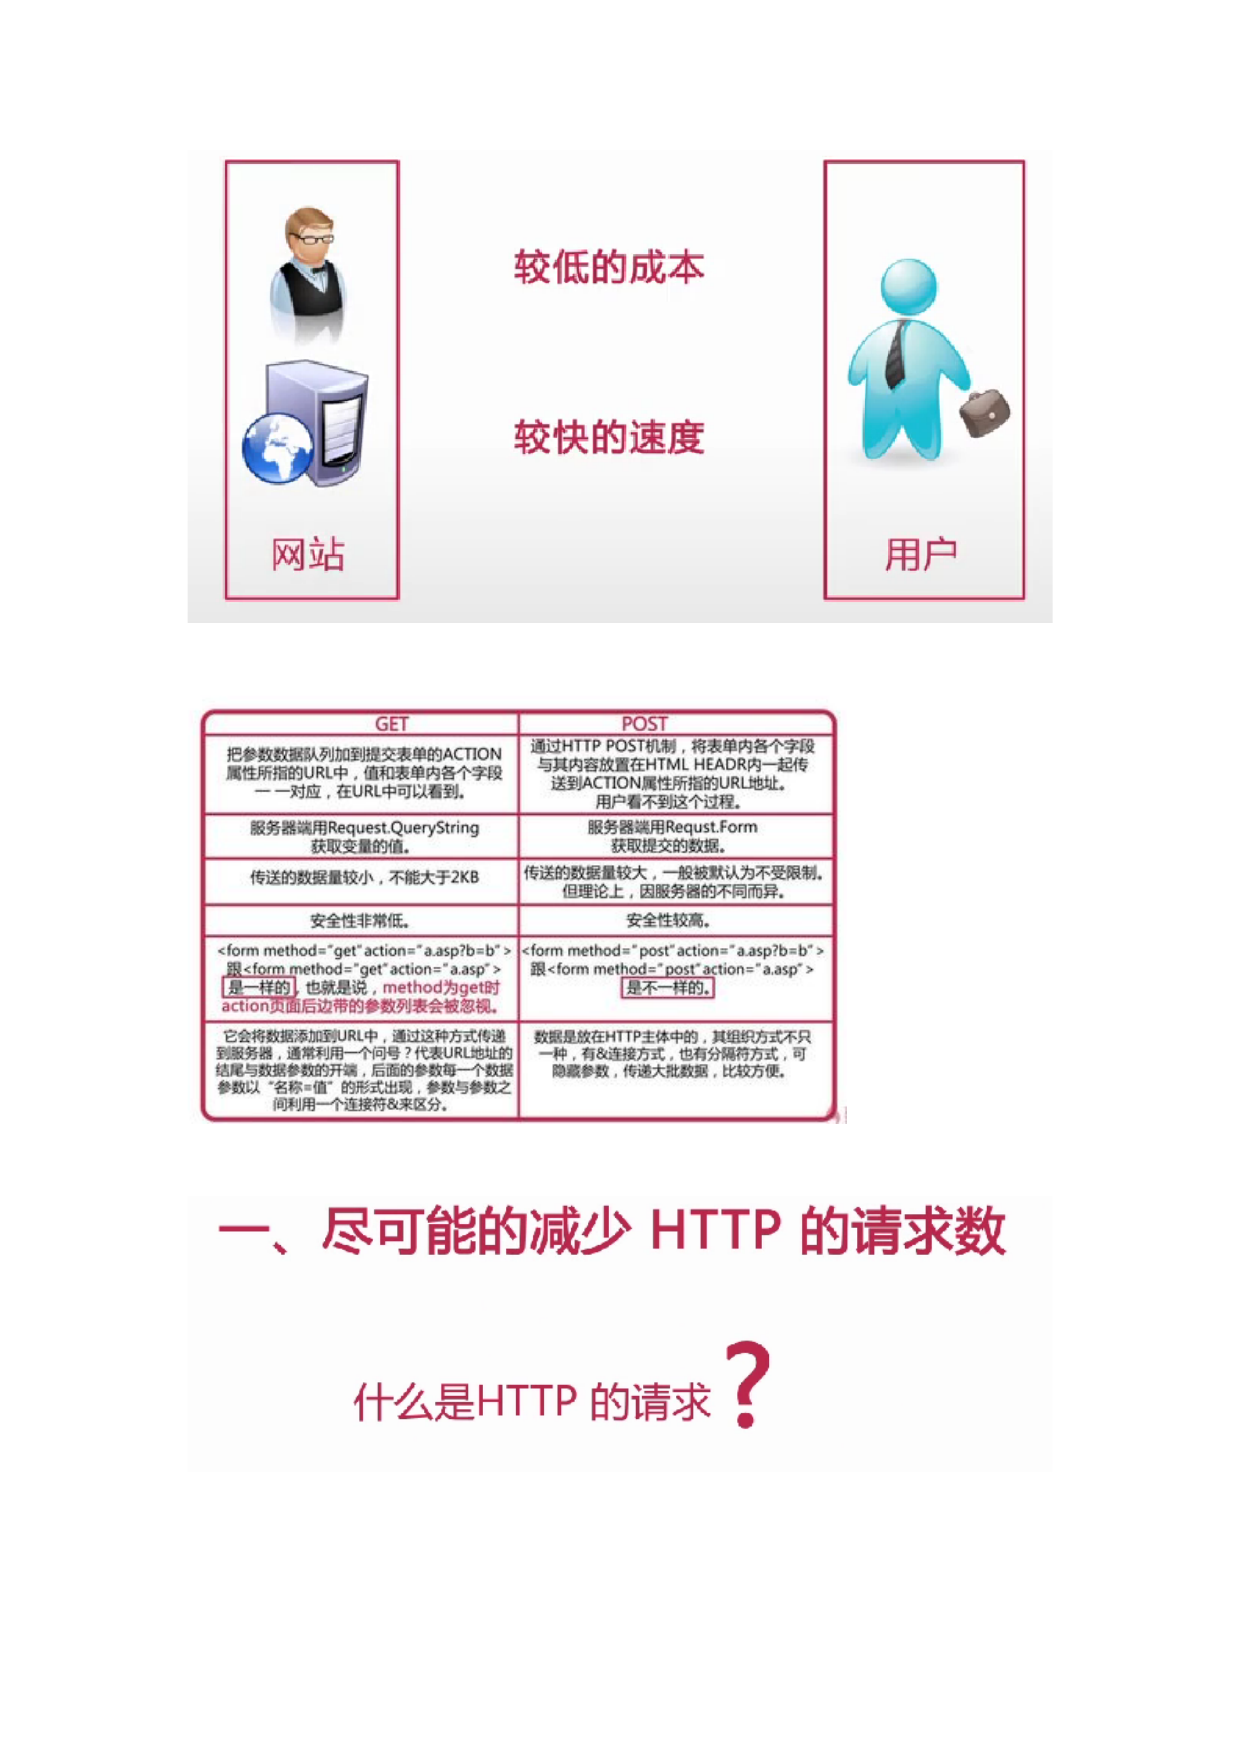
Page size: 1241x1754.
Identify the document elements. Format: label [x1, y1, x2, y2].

picture [187, 1196, 1053, 1472]
picture [187, 695, 847, 1124]
picture [187, 150, 1053, 623]
